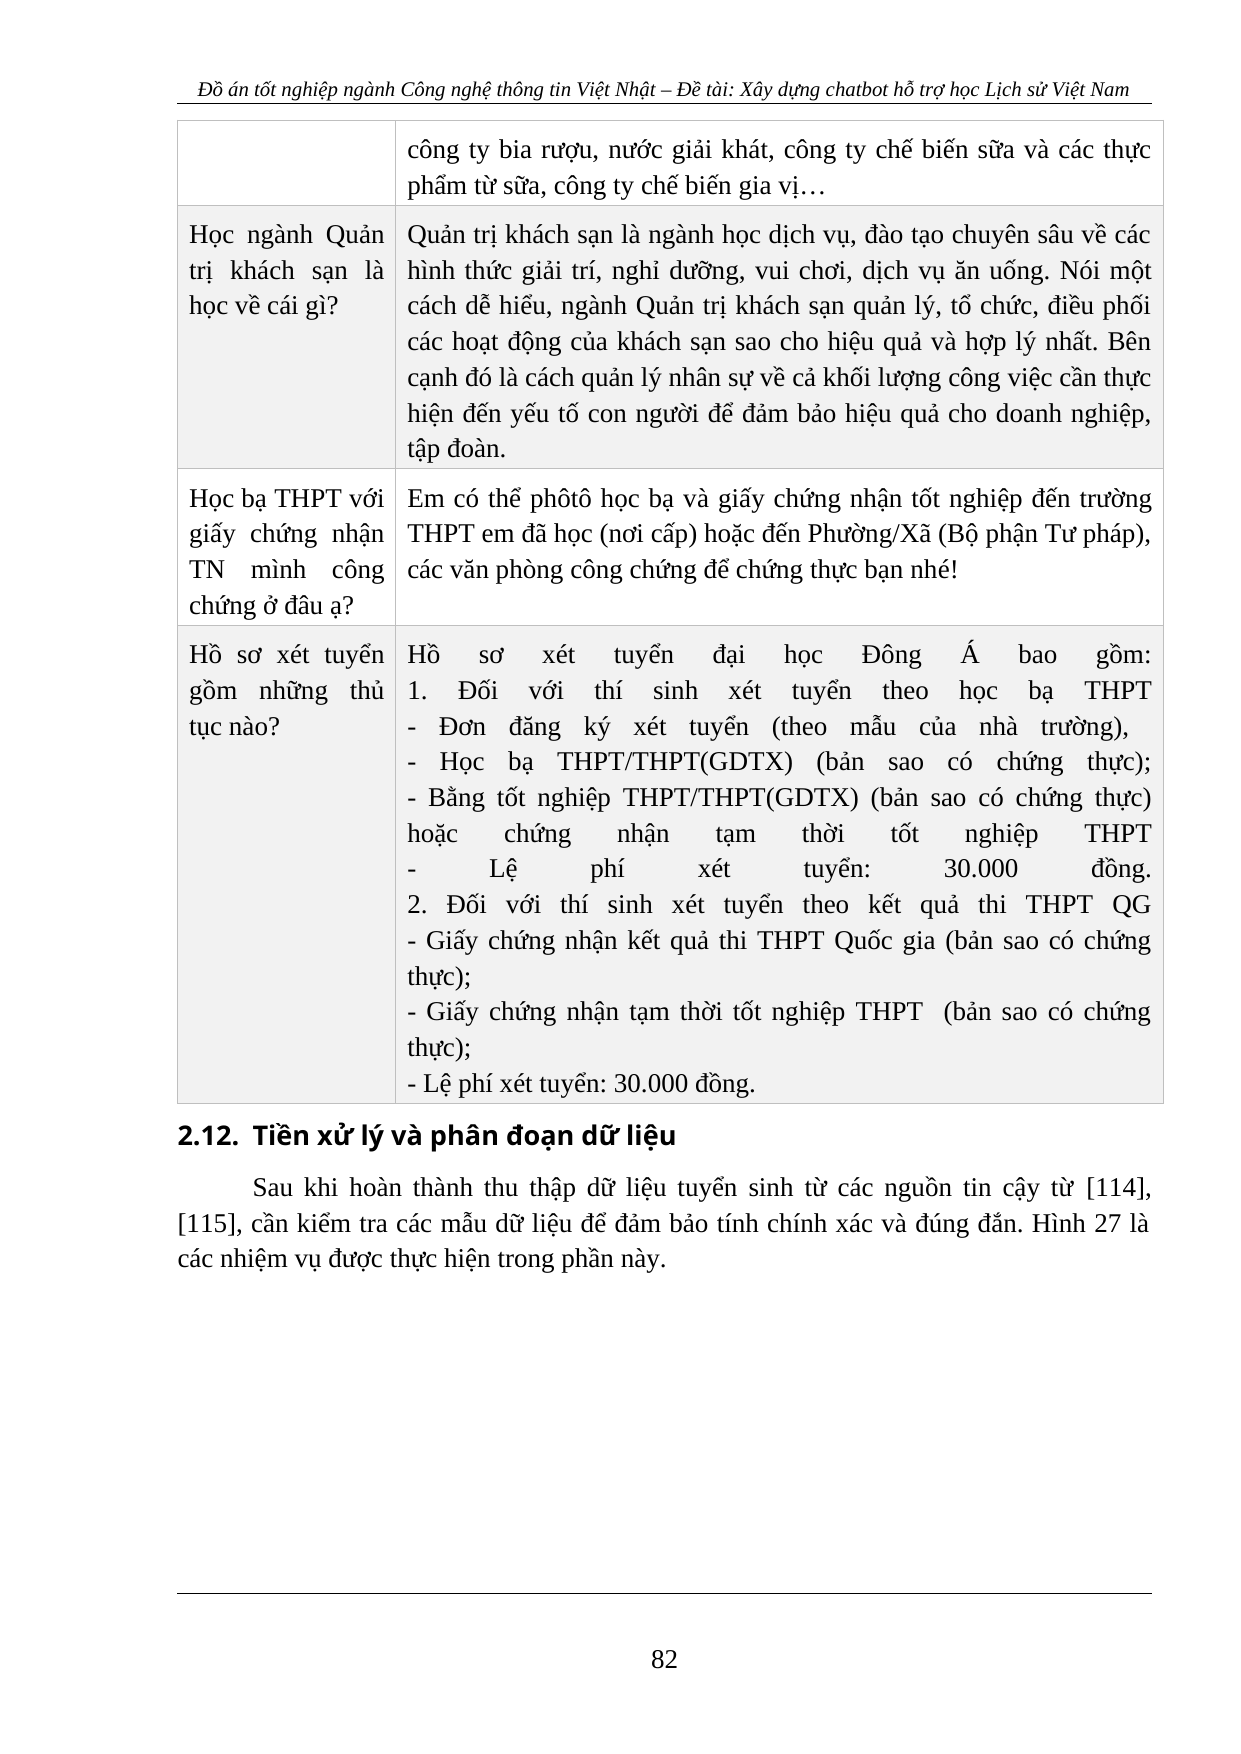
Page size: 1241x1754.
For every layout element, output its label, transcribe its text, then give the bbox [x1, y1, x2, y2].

table_cell Hồ sơ xét tuyển đại học Đông Á bao gồm: 1. Đối với thí sinh xét tuyển theo học bạ THPT - Đơn đăng ký xét tuyển (theo mẫu của nhà trường), - Học bạ THPT/THPT(GDTX) (bản sao có chứng thực); - Bằng tốt nghiệp THPT/THPT(GDTX) (bản sao có chứng thực) hoặc chứng nhận tạm thời tốt nghiệp THPT - Lệ phí xét tuyển: 30.000 đồng. 2. Đối với thí sinh xét tuyển theo kết quả thi THPT QG - Giấy chứng nhận kết quả thi THPT Quốc gia (bản sao có chứng thực); - Giấy chứng nhận tạm thời tốt nghiệp THPT (bản sao có chứng thực); - Lệ phí xét tuyển: 30.000 đồng. [396, 626, 1163, 1103]
table_cell Học ngành Quản trị khách sạn là học về cái gì? [178, 206, 395, 468]
table_cell Hồ sơ xét tuyển gồm những thủ tục nào? [178, 626, 395, 1103]
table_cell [396, 121, 1163, 204]
table_cell Em có thể phôtô học bạ và giấy chứng nhận tốt nghiệp đến trường THPT em đã học (nơi cấp) hoặc đến Phường/Xã (Bộ phận Tư pháp), các văn phòng công chứng để chứng thực bạn nhé! [396, 469, 1163, 624]
text Sau khi hoàn thành thu thập dữ liệu tuyển sinh từ các nguồn tin cậy từ , cần kiểm tra các mẫu dữ liệu để đảm bảo tính chính xác và đúng đắn. Hình 27 là các nhiệm vụ được thực hiện trong phần này. [177, 1171, 1152, 1274]
table_cell Quản trị khách sạn là ngành học dịch vụ, đào tạo chuyên sâu về các hình thức giải trí, nghỉ dưỡng, vui chơi, dịch vụ ăn uống. Nói một cách dễ hiểu, ngành Quản trị khách sạn quản lý, tổ chức, điều phối các hoạt động của khách sạn sao cho hiệu quả và hợp lý nhất. Bên cạnh đó là cách quản lý nhân sự về cả khối lượng công việc cần thực hiện đến yếu tố con người để đảm bảo hiệu quả cho doanh nghiệp, tập đoàn. [396, 206, 1163, 468]
subtitle Tiền xử lý và phân đoạn dữ liệu [177, 1116, 1152, 1153]
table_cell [178, 121, 395, 204]
table_cell Học bạ THPT với giấy chứng nhận TN mình công chứng ở đâu ạ? [178, 469, 395, 624]
